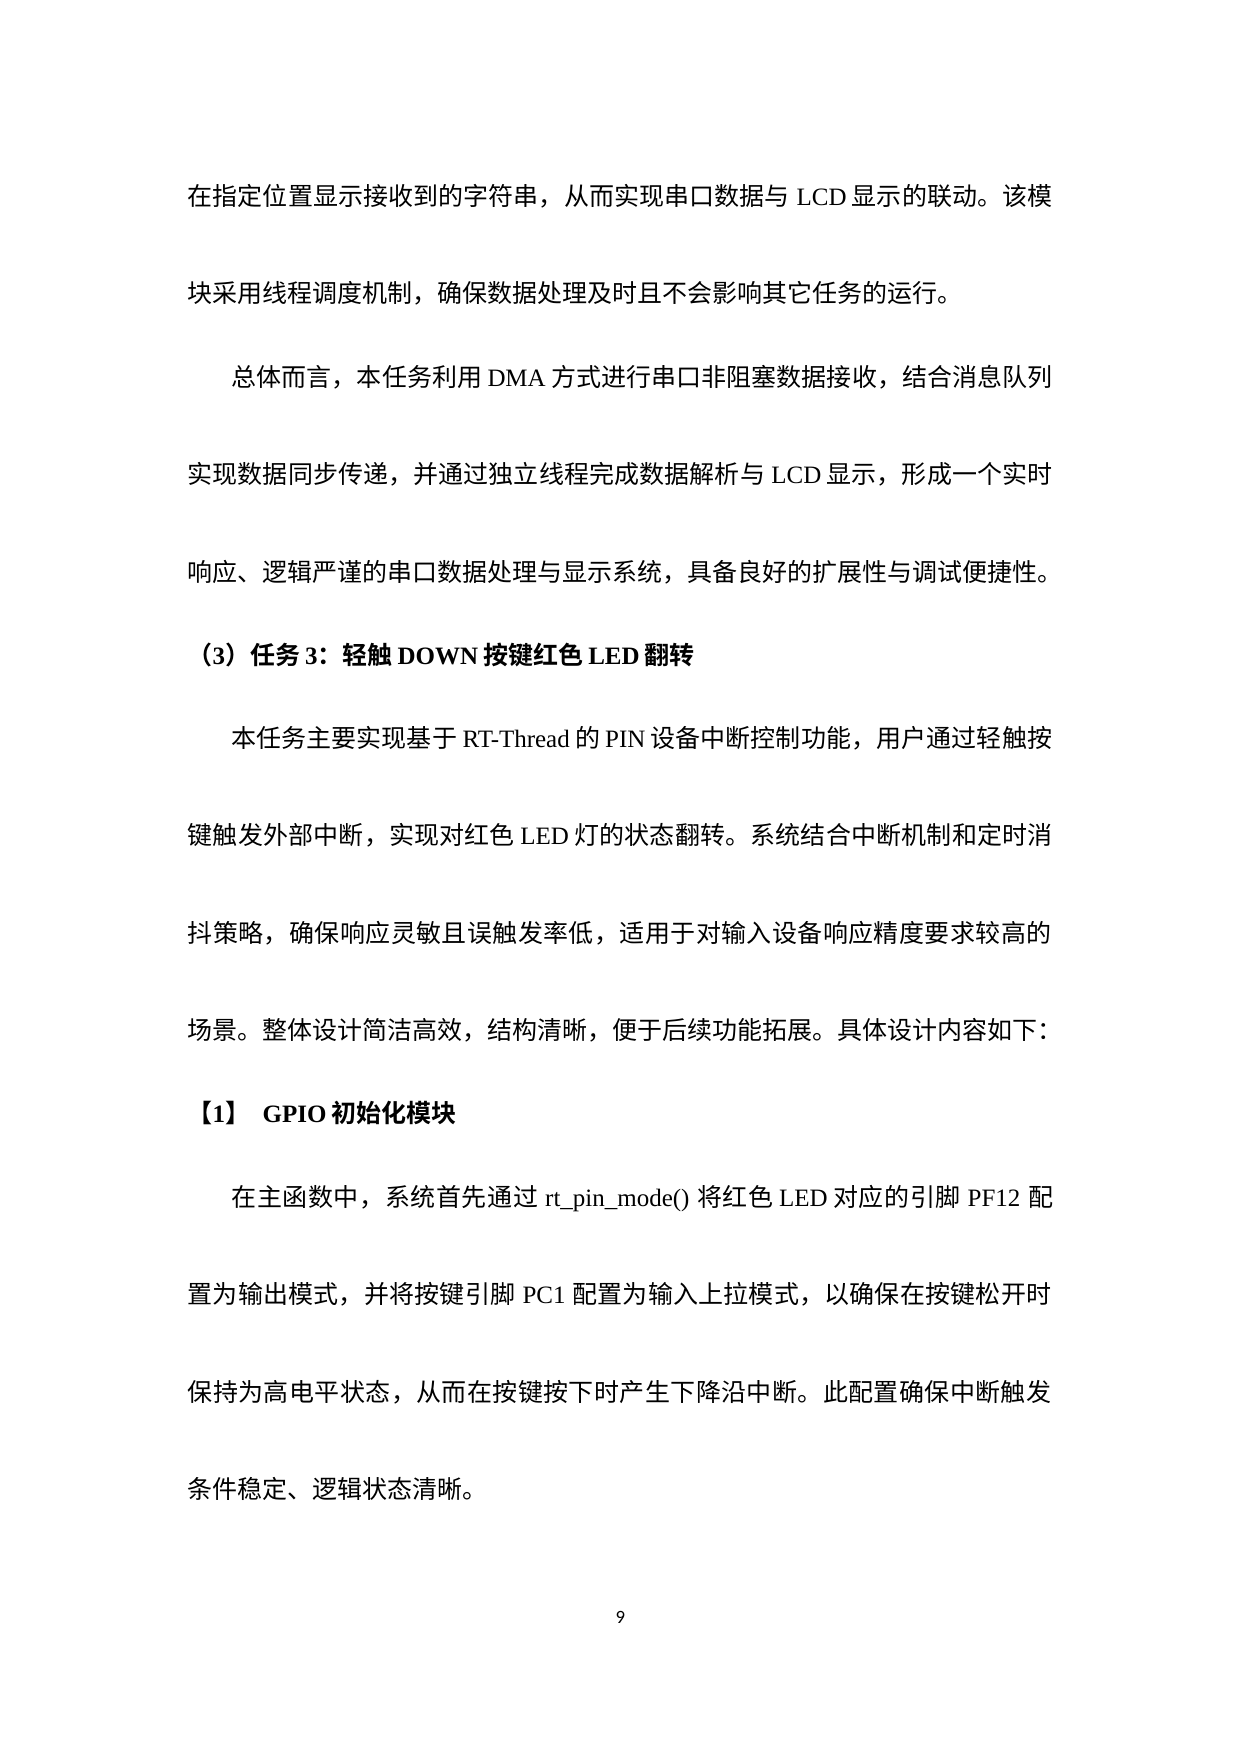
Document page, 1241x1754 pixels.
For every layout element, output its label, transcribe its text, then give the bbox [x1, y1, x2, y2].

text （3）任务3：轻触DOWN按键红色LED翻转 [187, 621, 1053, 686]
text 在主函数中，系统首先通过 rt_pin_mode() 将红色LED对应的引脚 PF12 配置为输出模式，并将按键引脚 PC1 配置为输入上拉模式，以确保在按键松开时保持为高电平状态，从而在按键按下时产生下降沿中断。此配置确保中断触发条件稳定、逻辑状态清晰。 [187, 1163, 1053, 1520]
text 总体而言，本任务利用DMA方式进行串口非阻塞数据接收，结合消息队列实现数据同步传递，并通过独立线程完成数据解析与LCD显示，形成一个实时响应、逻辑严谨的串口数据处理与显示系统，具备良好的扩展性与调试便捷性。 [187, 343, 1053, 603]
text 本任务主要实现基于RT-Thread的PIN设备中断控制功能，用户通过轻触按键触发外部中断，实现对红色LED灯的状态翻转。系统结合中断机制和定时消抖策略，确保响应灵敏且误触发率低，适用于对输入设备响应精度要求较高的场景。整体设计简洁高效，结构清晰，便于后续功能拓展。具体设计内容如下： [187, 704, 1053, 1061]
list GPIO初始化模块 [187, 1079, 1053, 1144]
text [187, 162, 1053, 324]
